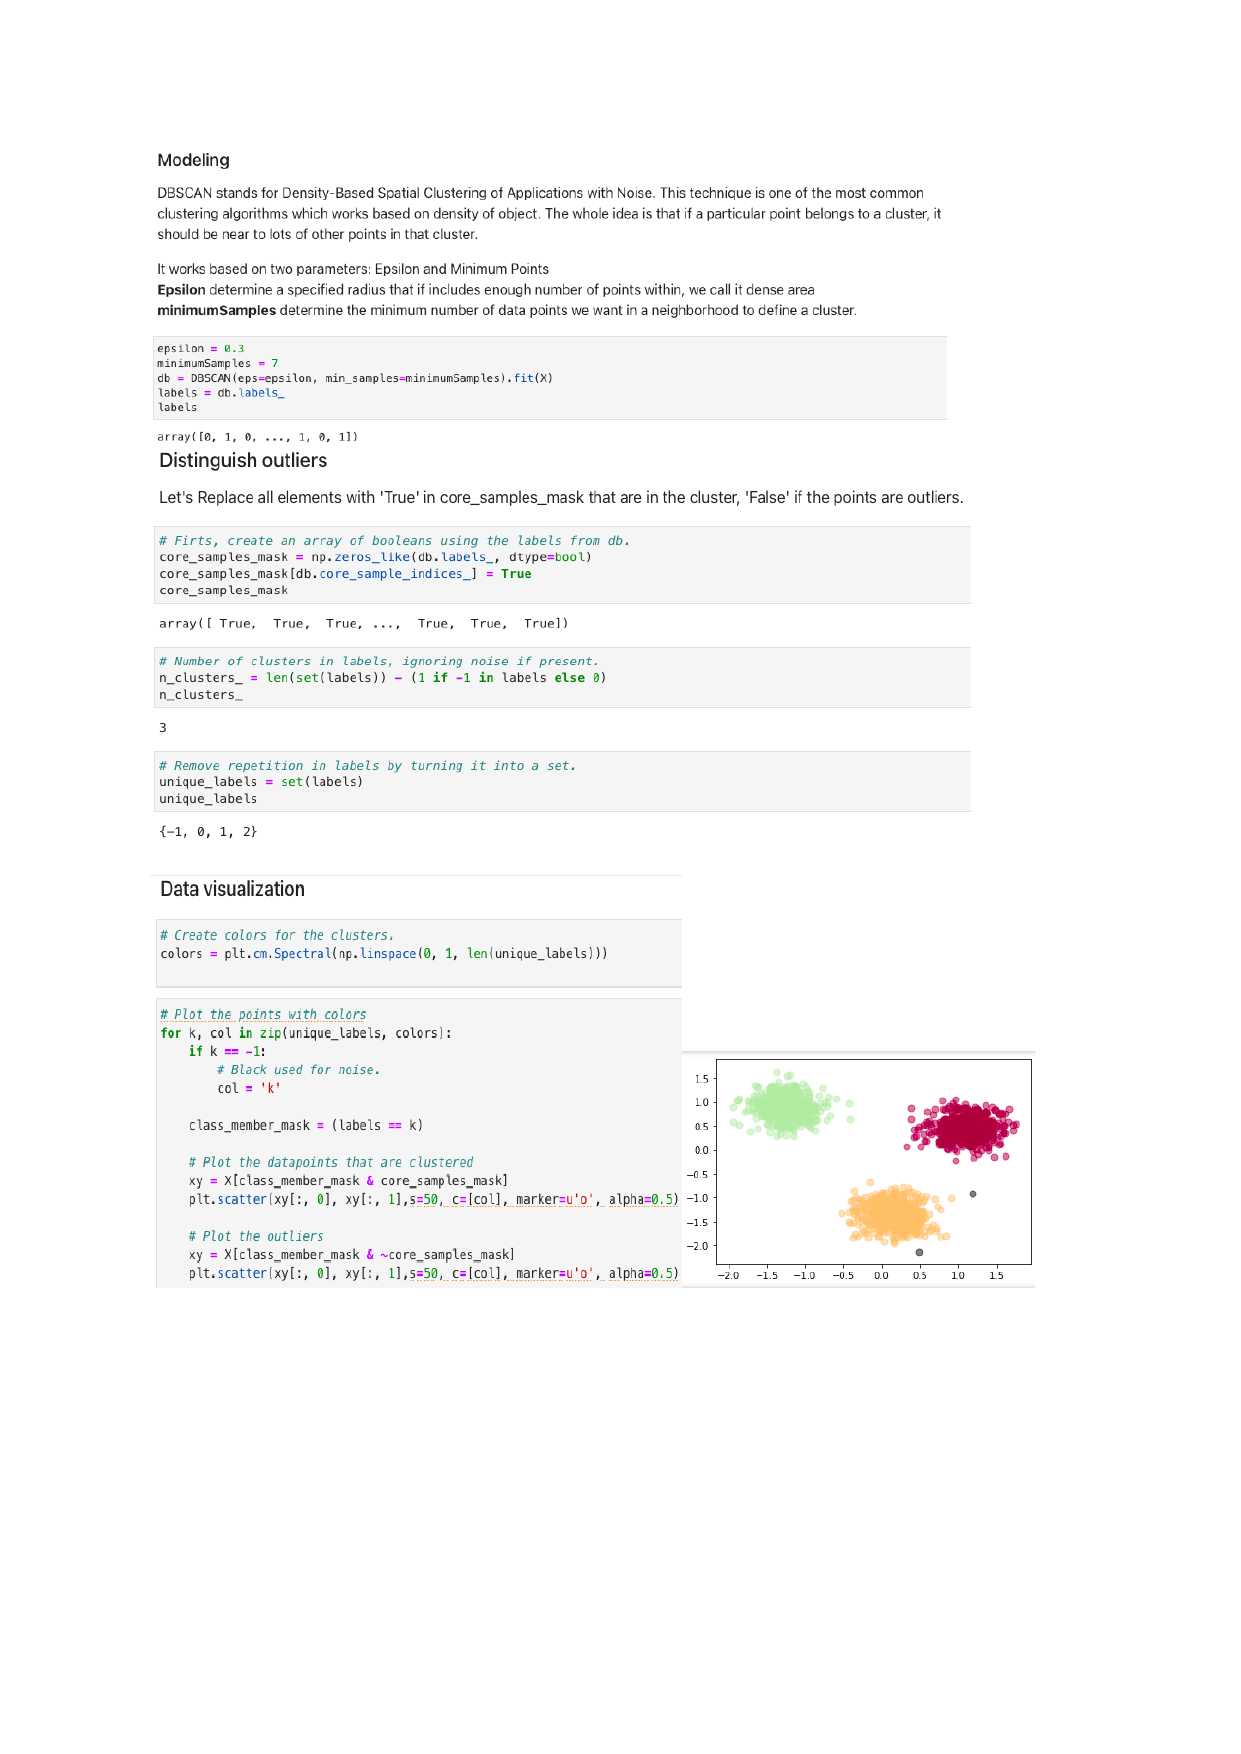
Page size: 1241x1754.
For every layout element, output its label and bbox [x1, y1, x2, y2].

picture [150, 875, 1036, 1288]
picture [150, 150, 971, 845]
